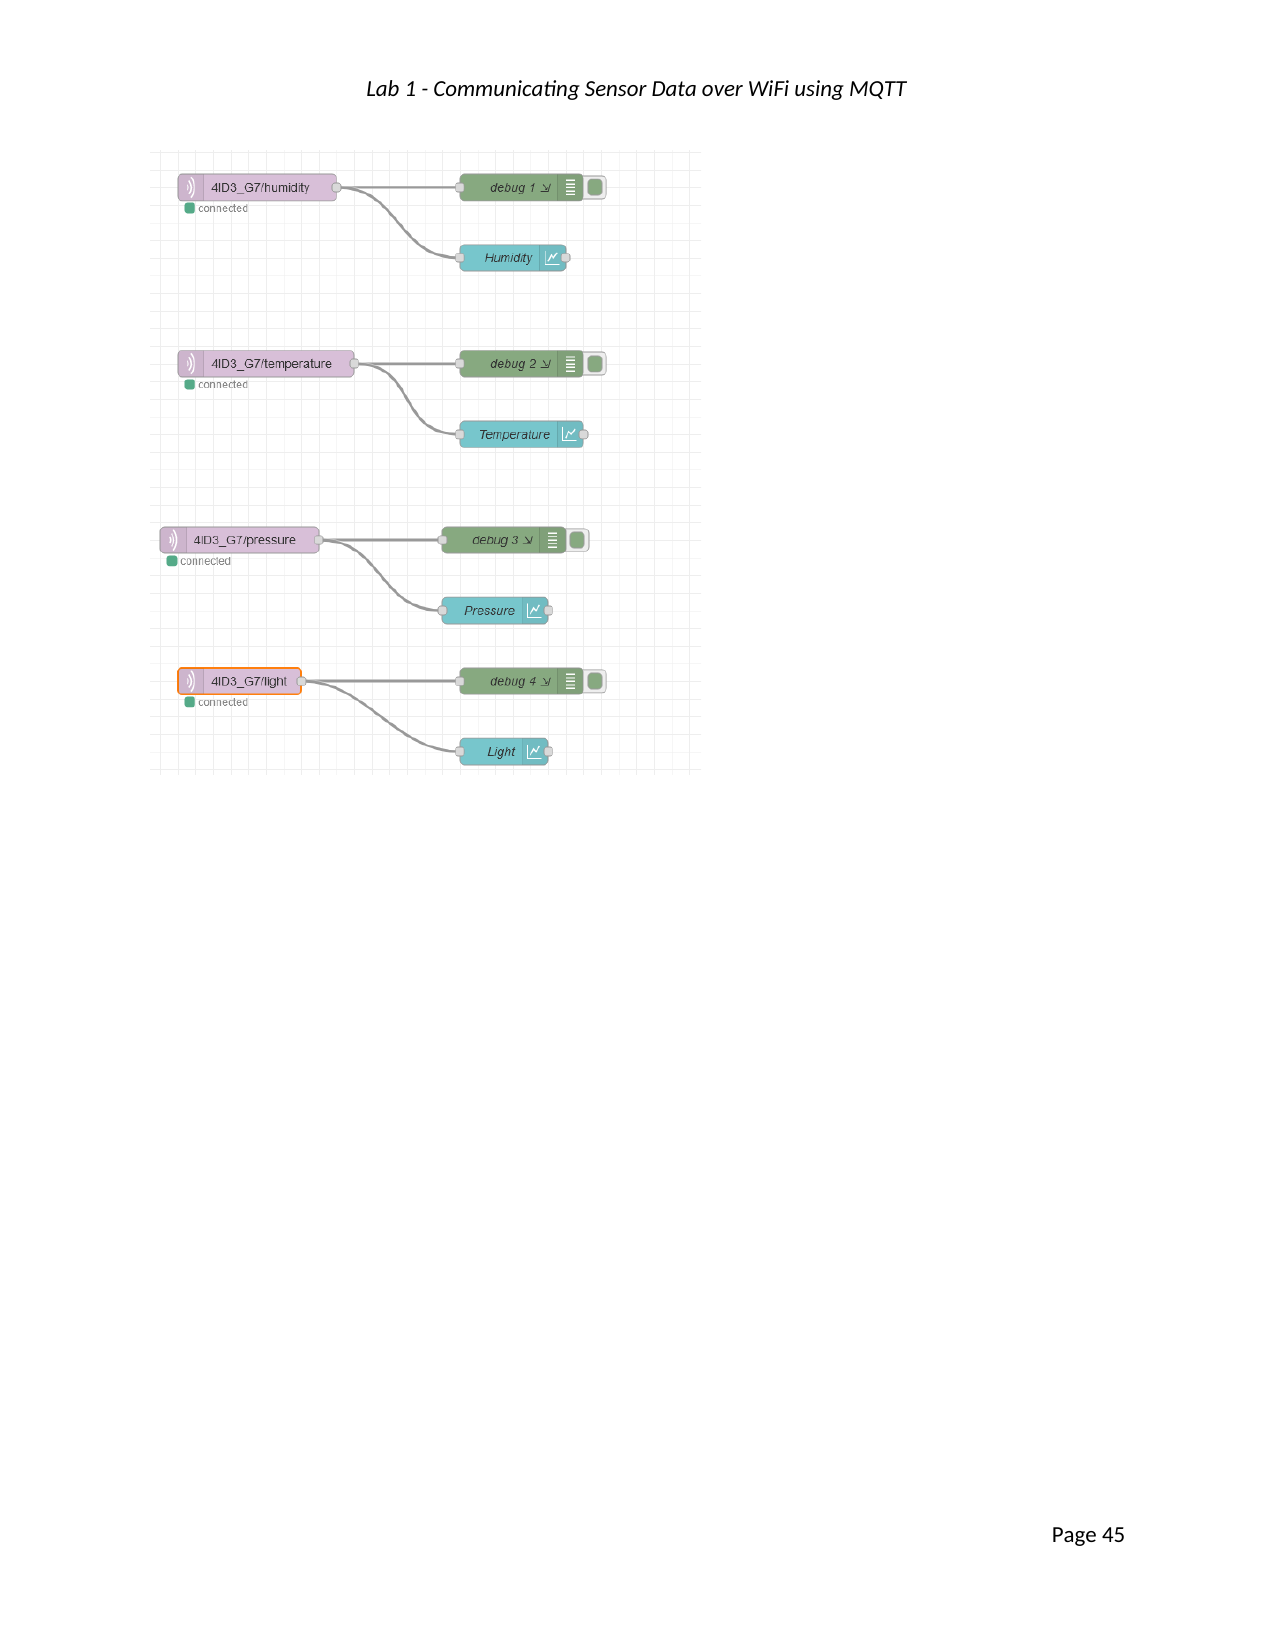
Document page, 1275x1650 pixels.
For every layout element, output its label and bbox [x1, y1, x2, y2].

picture [150, 150, 702, 775]
